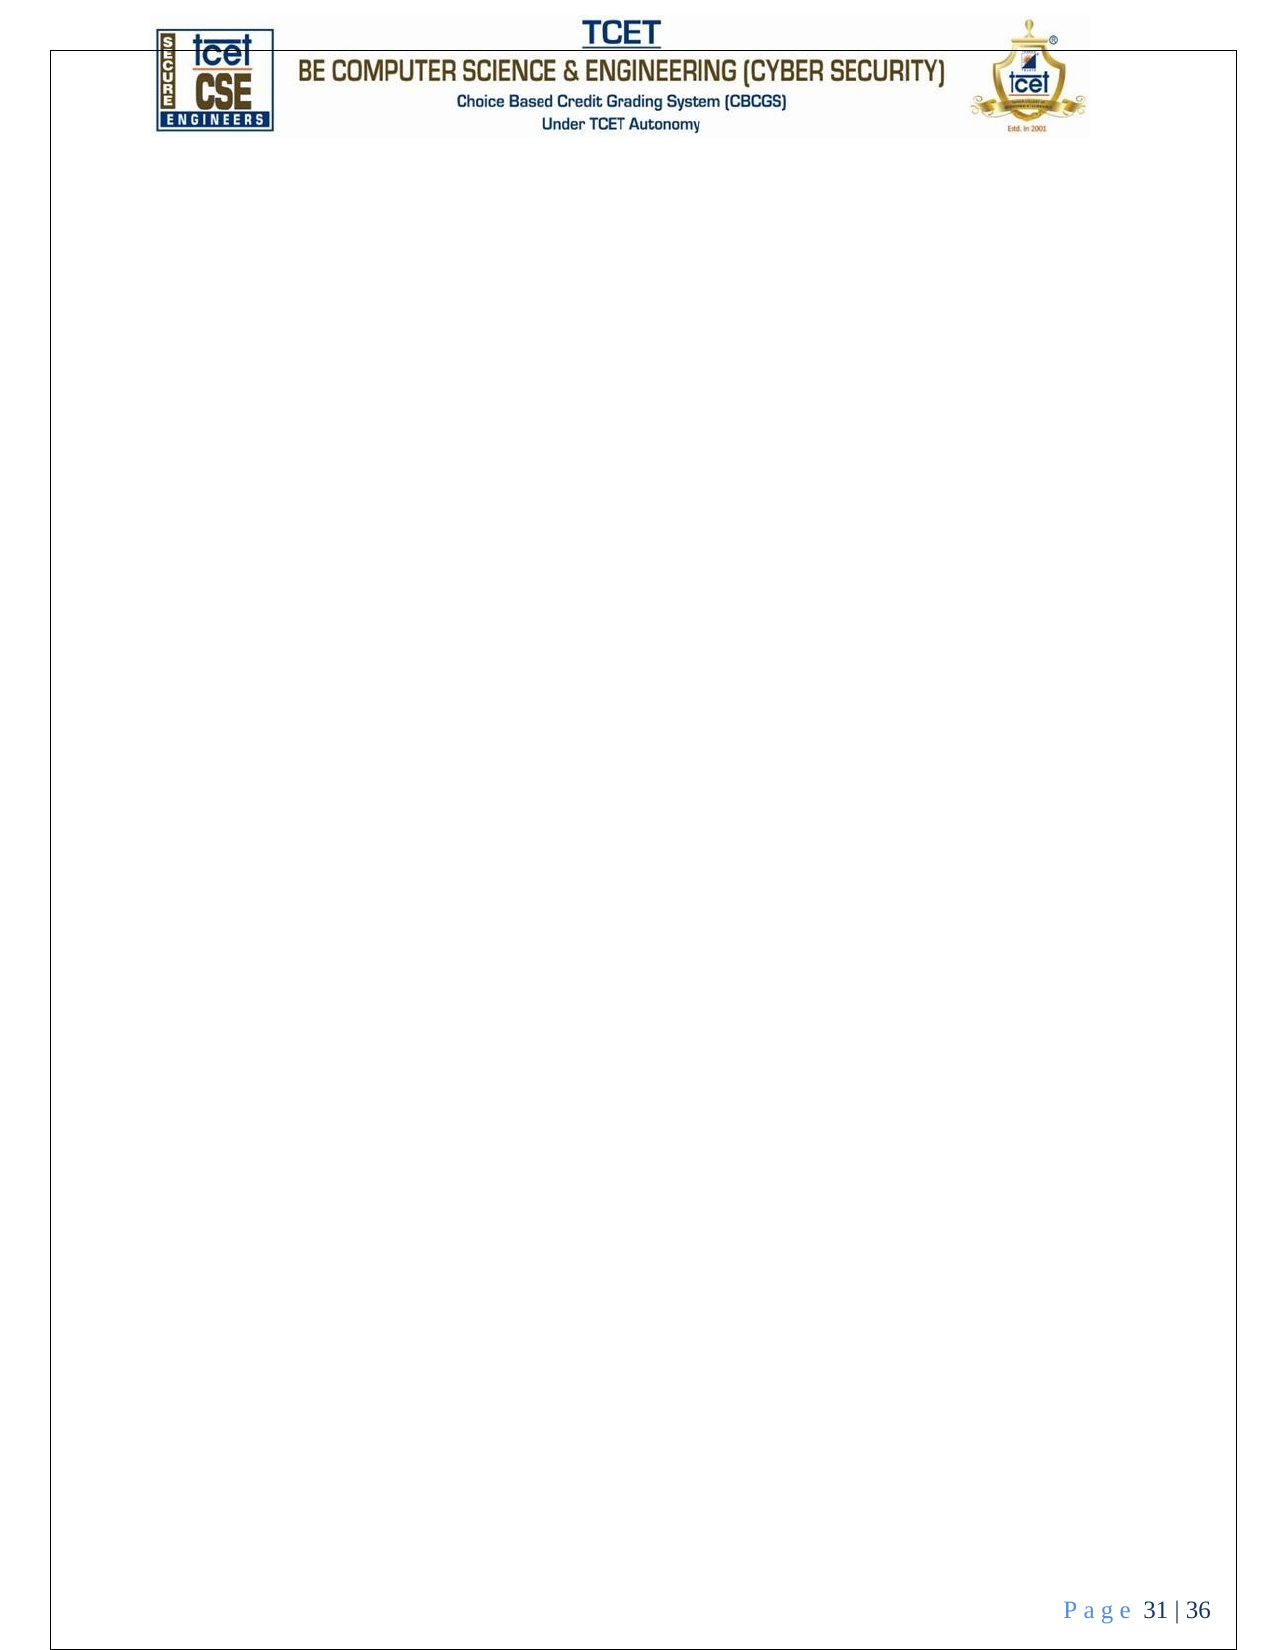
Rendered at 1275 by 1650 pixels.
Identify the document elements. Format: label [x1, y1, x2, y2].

picture [150, 15, 1091, 50]
picture [150, 51, 1091, 138]
